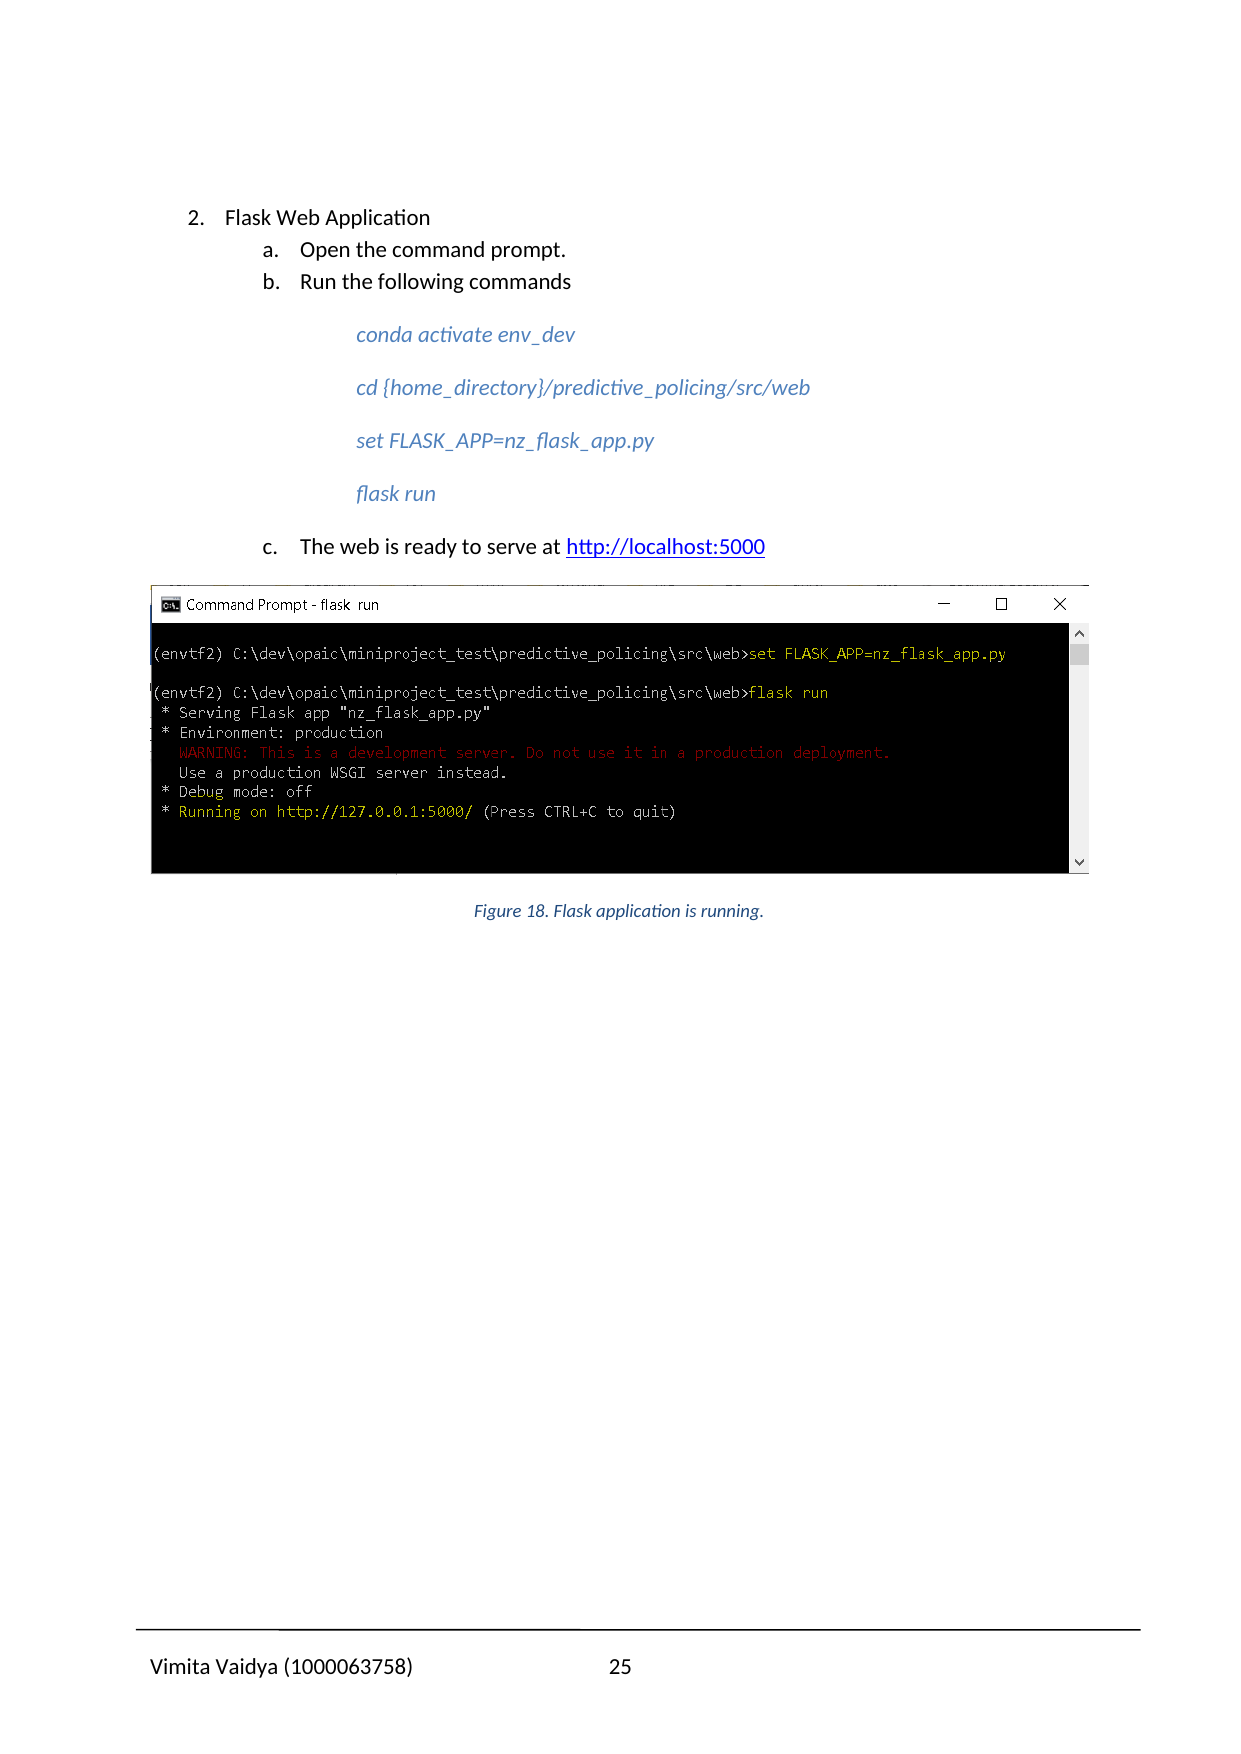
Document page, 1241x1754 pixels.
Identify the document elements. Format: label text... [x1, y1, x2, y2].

list Open the command prompt. [262, 235, 1090, 263]
picture [150, 585, 1089, 875]
list Flask Web Application [187, 203, 1090, 231]
list The web is ready to serve at http://localhost:5000 [262, 532, 1090, 561]
list Run the following commands [262, 267, 1090, 295]
text set FLASK_APP=nz_flask_app.py [356, 426, 1090, 454]
text flask run [356, 479, 1090, 507]
text conda activate env_dev [356, 320, 1090, 348]
text cd {home_directory}/predictive_policing/src/web [356, 373, 1090, 401]
text Figure 18. Flask application is running. [150, 899, 1090, 922]
